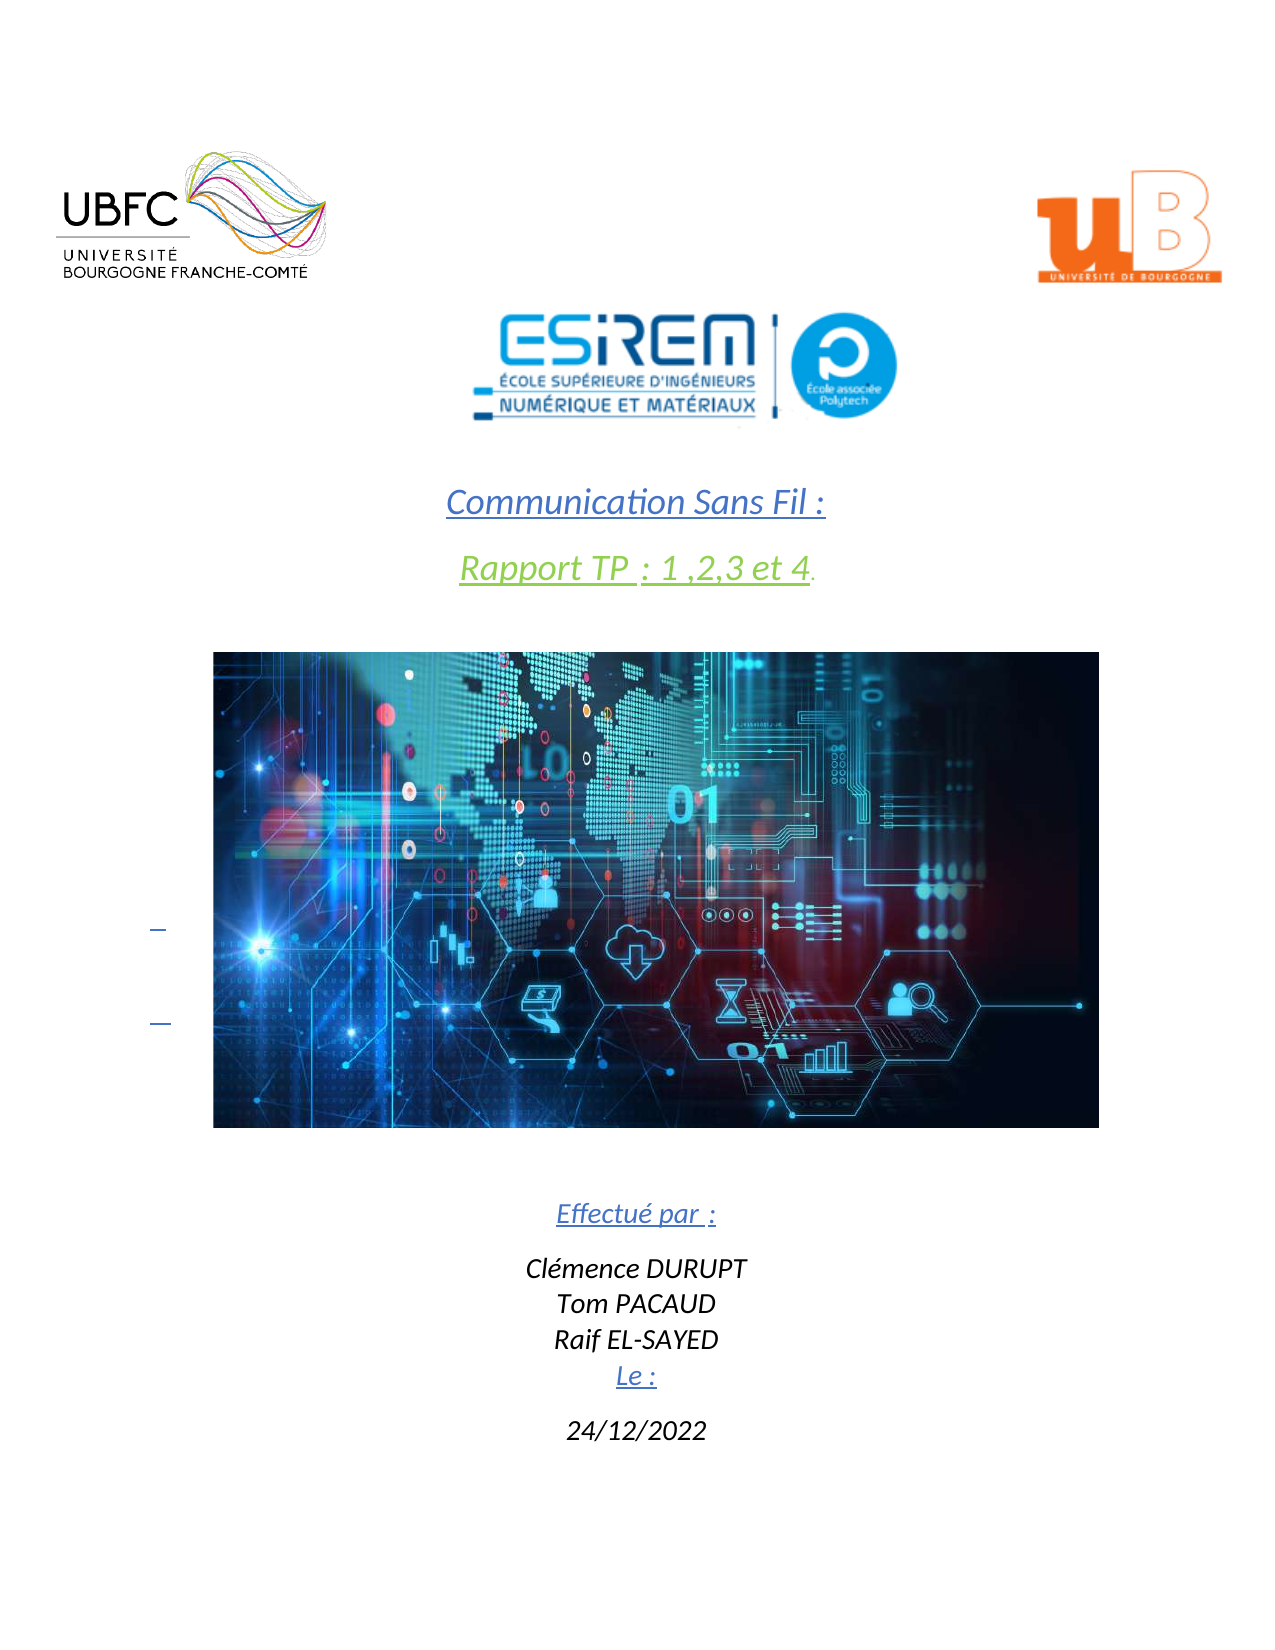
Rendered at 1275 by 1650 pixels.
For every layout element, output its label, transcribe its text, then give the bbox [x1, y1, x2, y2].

text Rapport TP : 1 ,2,3 et 4. [150, 544, 1125, 590]
text Le : [150, 1357, 1125, 1392]
picture [462, 293, 905, 433]
picture [56, 151, 327, 278]
text Tom PACAUD [150, 1286, 1125, 1321]
text Raif EL-SAYED [150, 1321, 1125, 1357]
picture [213, 652, 1099, 1128]
text Effectué par : [150, 1195, 1125, 1231]
text Clémence DURUPT [150, 1250, 1125, 1286]
subtitle Communication Sans Fil : [150, 478, 1125, 524]
text 24/12/2022 [150, 1412, 1125, 1448]
picture [1020, 150, 1231, 299]
